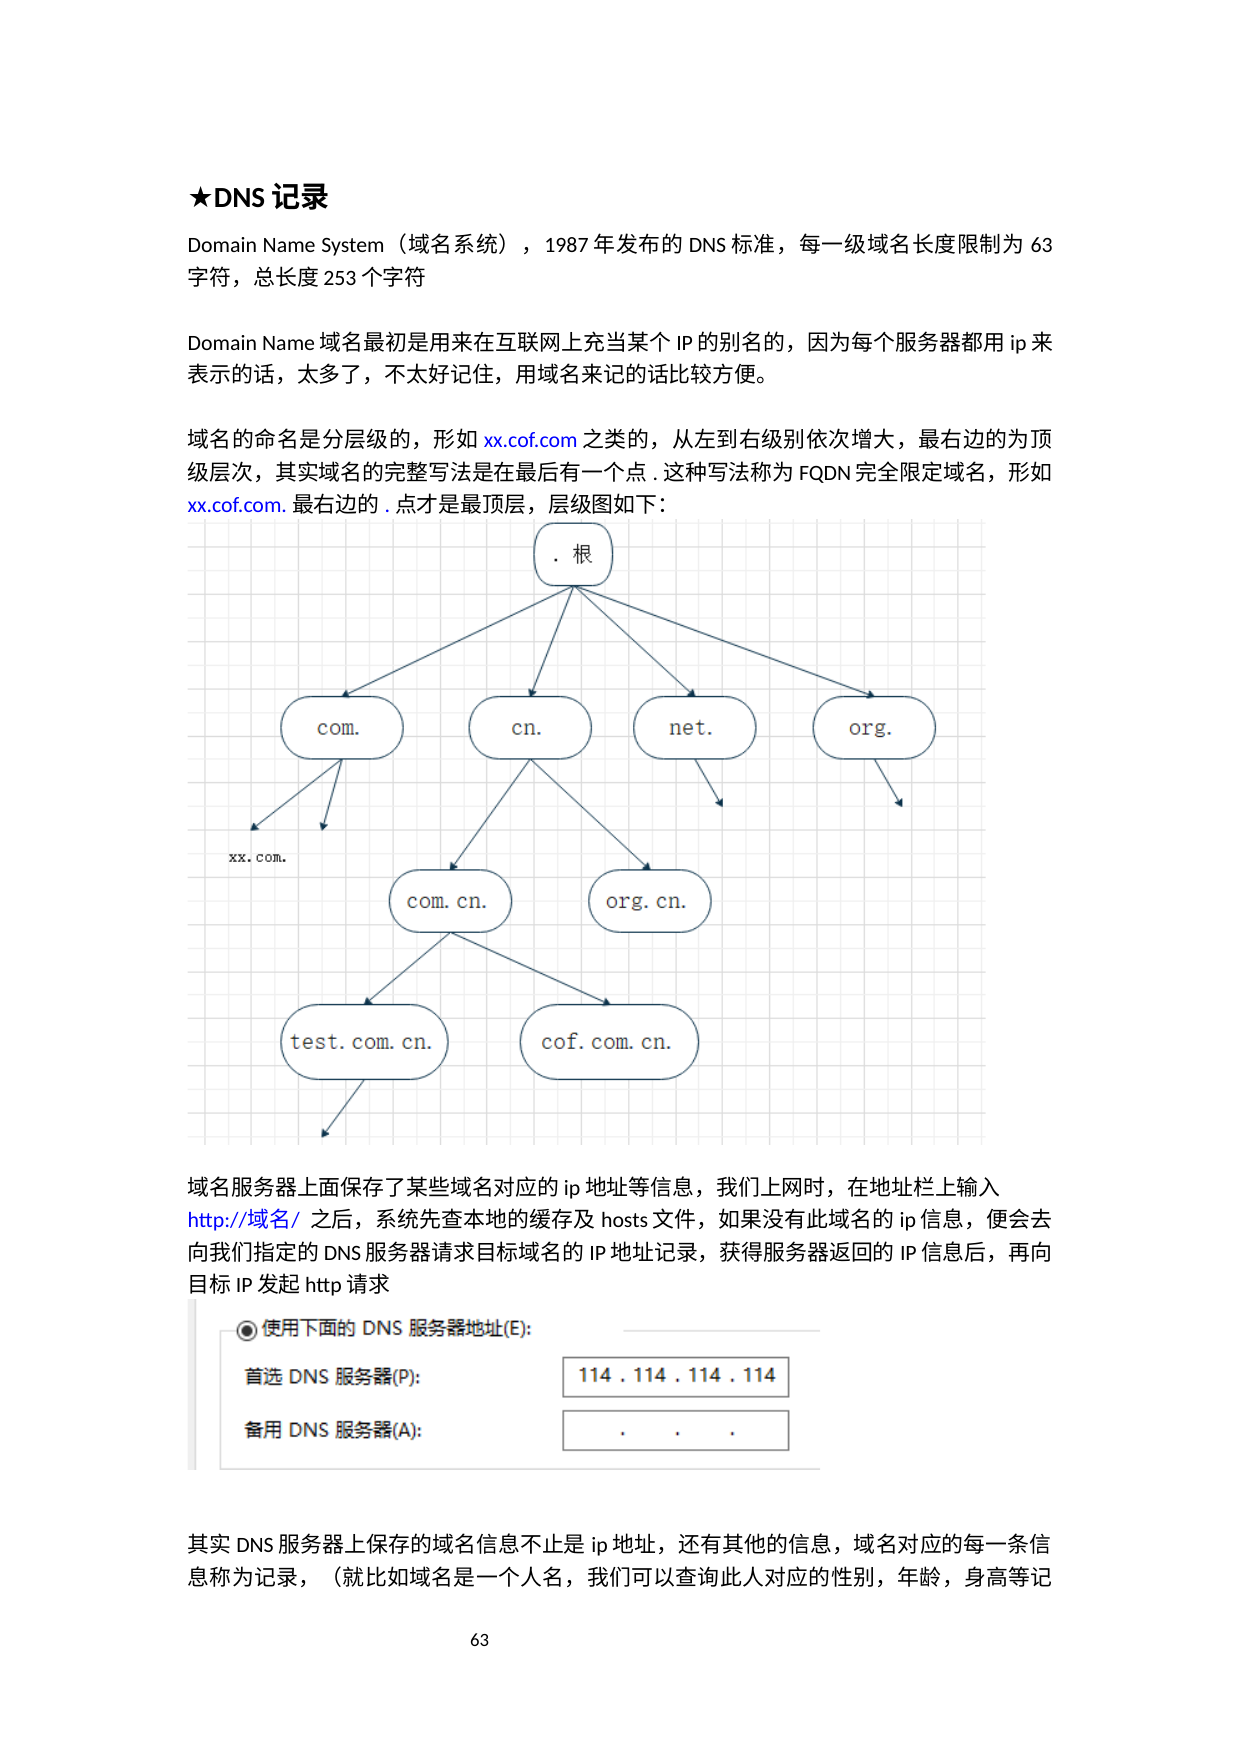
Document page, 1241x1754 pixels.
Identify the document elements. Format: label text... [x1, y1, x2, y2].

picture [187, 1299, 821, 1470]
text Domain Name域名最初是用来在互联网上充当某个IP的别名的，因为每个服务器都用ip来表示的话，太多了，不太好记住，用域名来记的话比较方便。 [187, 324, 1053, 389]
text http://域名/ 之后，系统先查本地的缓存及hosts文件，如果没有此域名的ip信息，便会去向我们指定的DNS服务器请求目标域名的IP地址记录，获得服务器返回的IP信息后，再向目标IP发起http请求 [187, 1202, 1053, 1299]
text Domain Name System（域名系统），1987年发布的DNS标准，每一级域名长度限制为63字符，总长度253个字符 [187, 227, 1053, 292]
picture [187, 519, 986, 1145]
text ★DNS记录 [187, 162, 1053, 227]
text 域名的命名是分层级的，形如xx.cof.com之类的，从左到右级别依次增大，最右边的为顶级层次，其实域名的完整写法是在最后有一个点 . 这种写法称为FQDN完全限定域名，形如 xx.cof.com. 最右边的 . 点才是最顶层，层级图如下： [187, 422, 1053, 519]
text 域名服务器上面保存了某些域名对应的ip地址等信息，我们上网时，在地址栏上输入 [187, 1169, 1053, 1202]
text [187, 1527, 1053, 1592]
